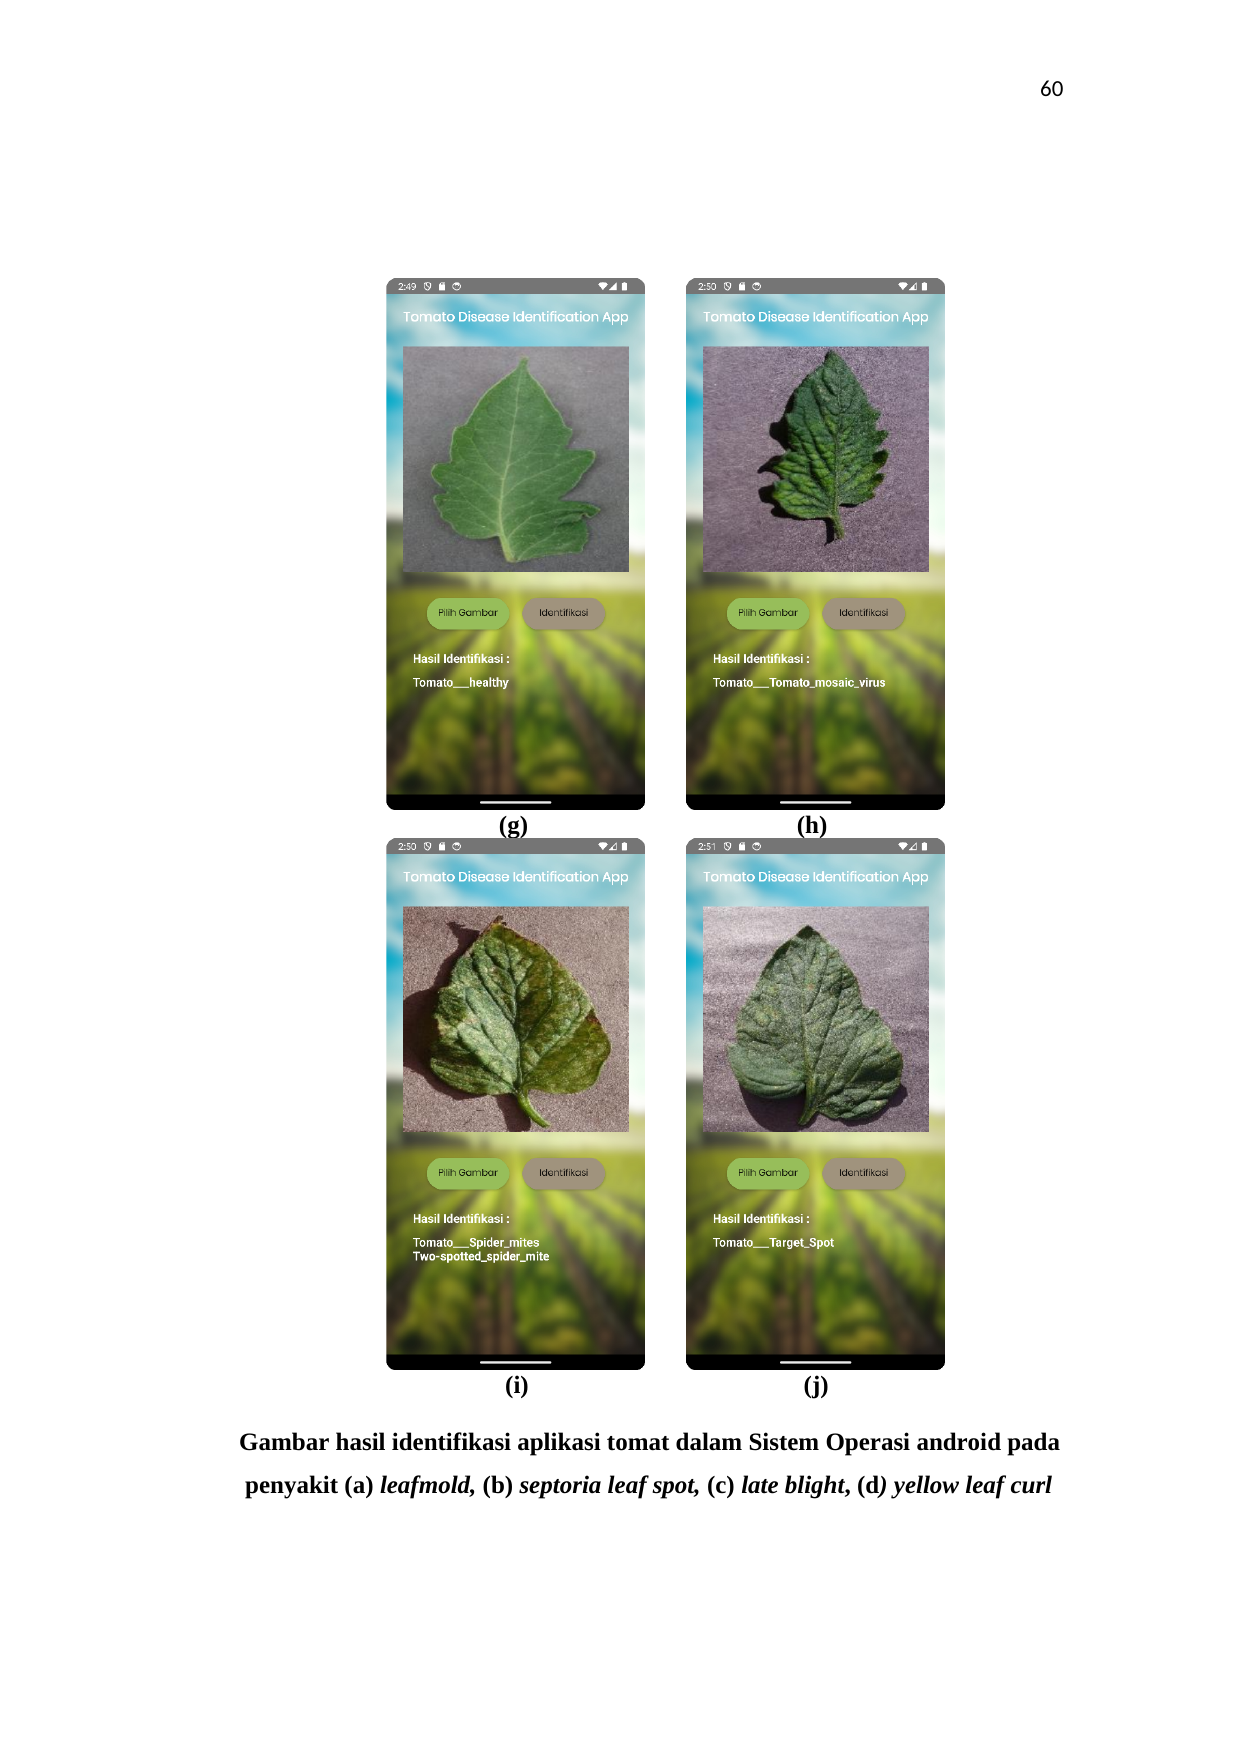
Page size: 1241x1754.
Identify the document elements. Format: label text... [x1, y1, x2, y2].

picture [386, 278, 645, 810]
picture [686, 278, 945, 810]
picture [386, 838, 645, 1370]
text (g) (h) [236, 810, 1063, 838]
picture [686, 838, 945, 1370]
text (i) (j) [236, 1370, 1063, 1399]
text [236, 1427, 1063, 1499]
